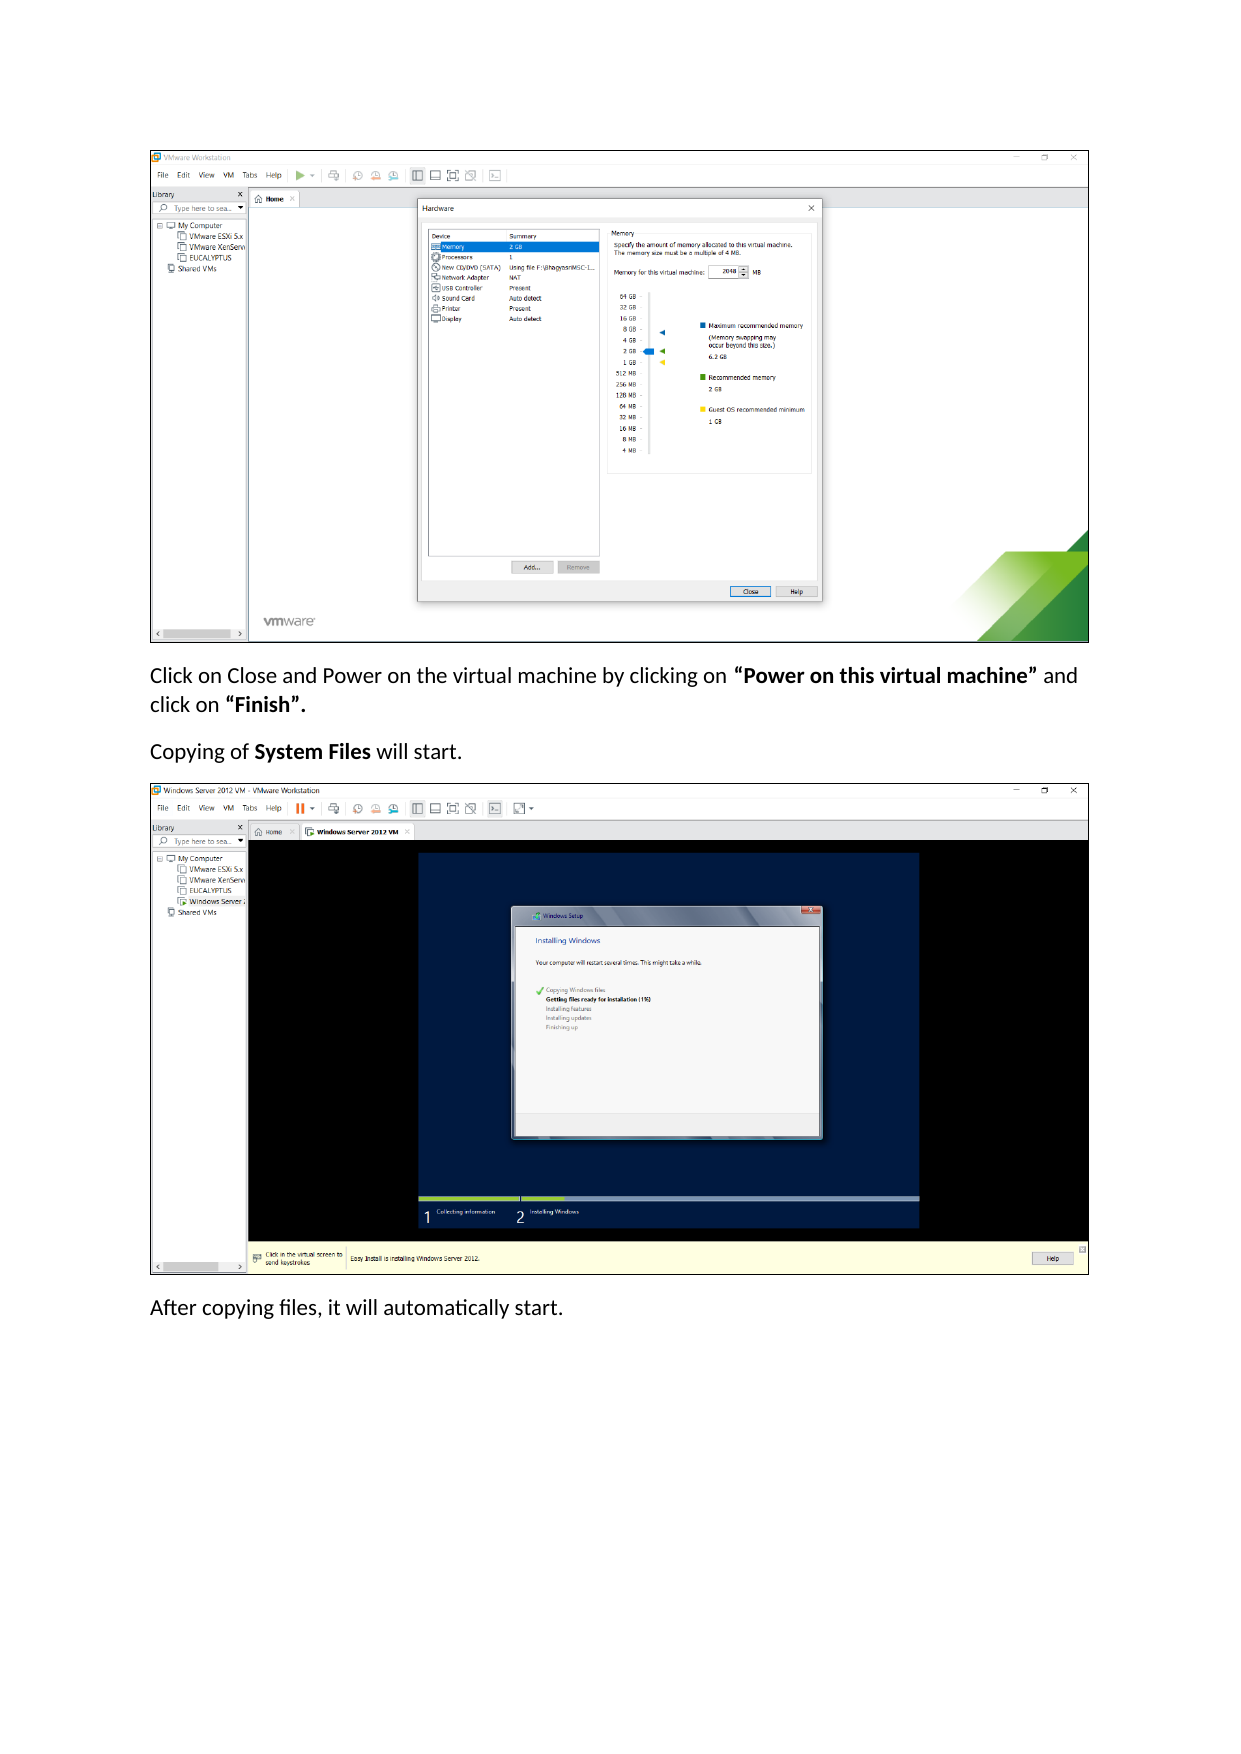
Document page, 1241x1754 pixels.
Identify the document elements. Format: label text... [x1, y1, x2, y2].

picture [151, 151, 1088, 642]
text Copying of System Files will start. [150, 737, 1090, 765]
text Click on Close and Power on the virtual machine by clicking on “Power on this virtual machine” and click on “Finish”. [150, 661, 1090, 718]
text After copying files, it will automatically start. [150, 1293, 1090, 1321]
picture [151, 784, 1088, 1274]
